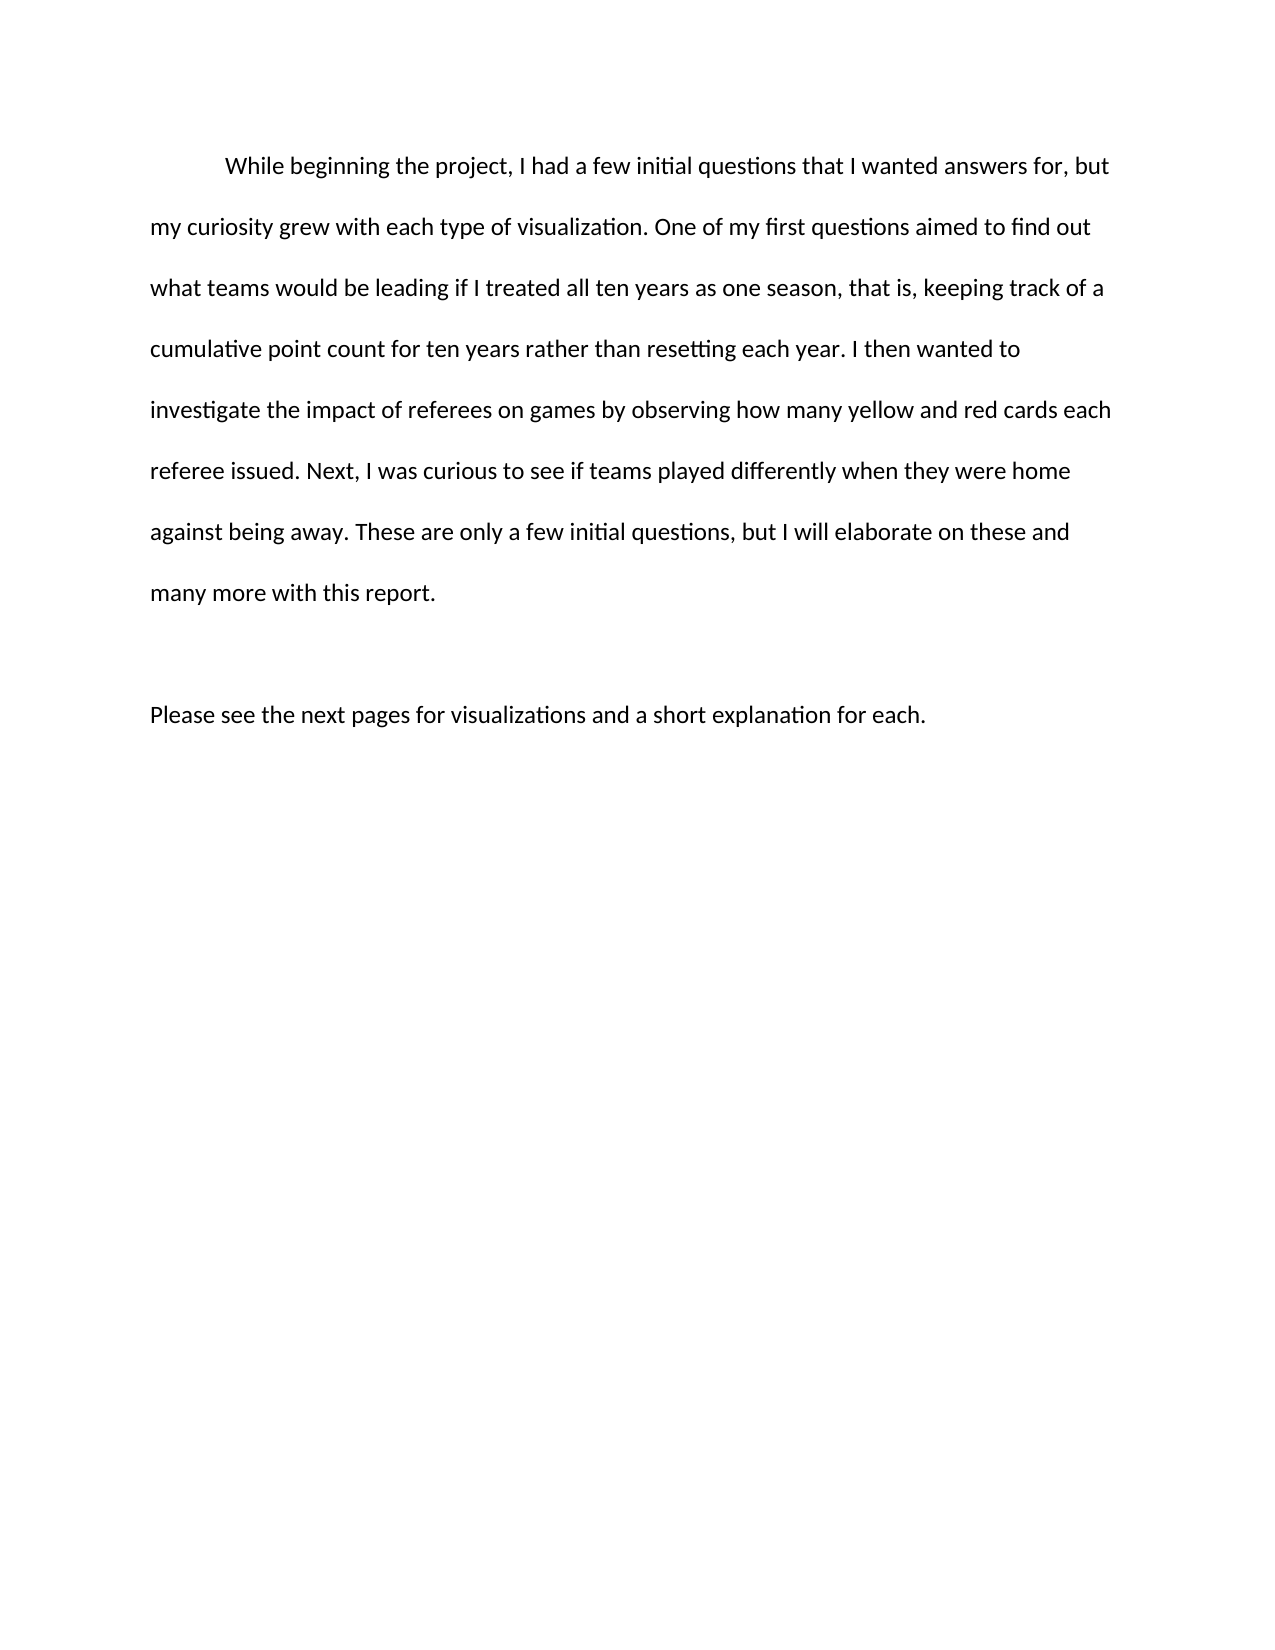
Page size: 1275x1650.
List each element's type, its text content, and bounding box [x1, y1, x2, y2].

text Please see the next pages for visualizations and a short explanation for each. [150, 699, 1125, 730]
text While beginning the project, I had a few initial questions that I wanted answers for, but my curiosity grew with each type of visualization. One of my first questions aimed to find out what teams would be leading if I treated all ten years as one season, that is, keeping track of a cumulative point count for ten years rather than resetting each year. I then wanted to investigate the impact of referees on games by observing how many yellow and red cards each referee issued. Next, I was curious to see if teams played differently when they were home against being away. These are only a few initial questions, but I will elaborate on these and many more with this report. [150, 150, 1125, 608]
